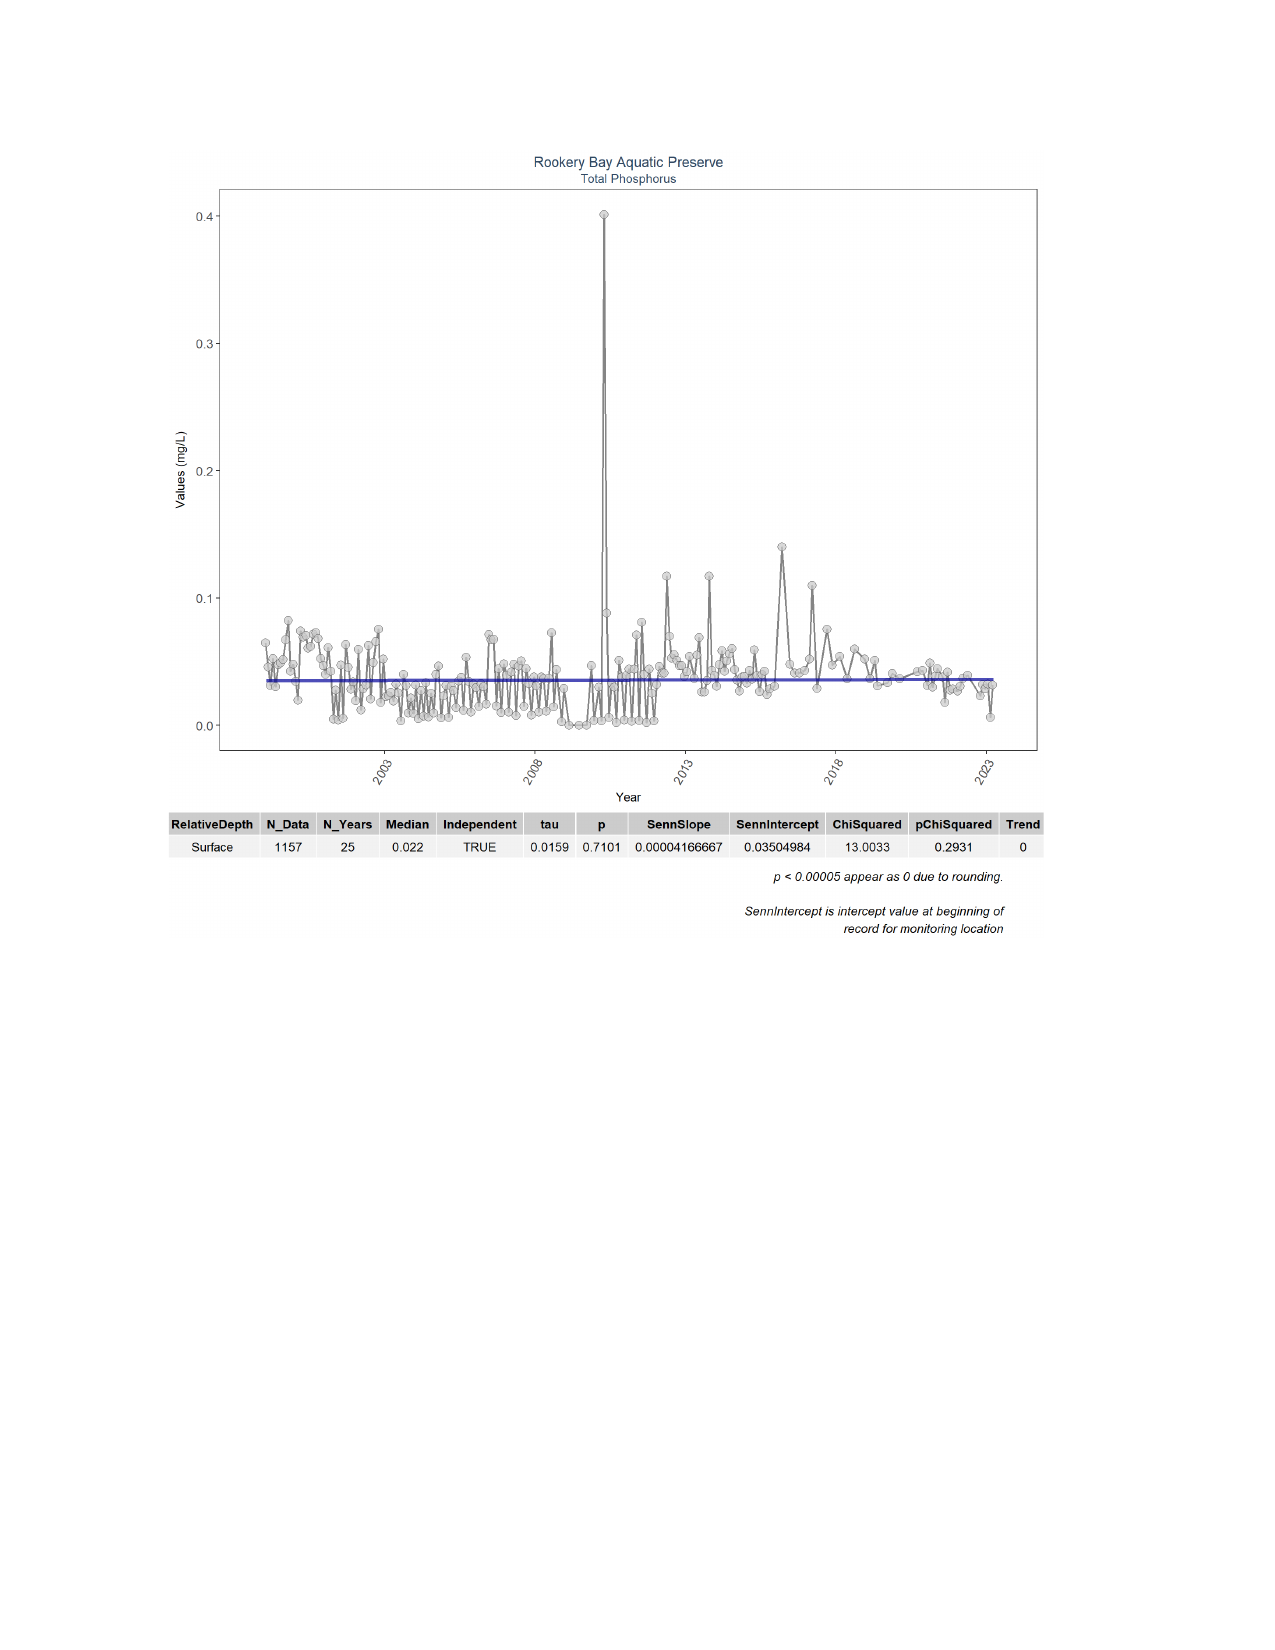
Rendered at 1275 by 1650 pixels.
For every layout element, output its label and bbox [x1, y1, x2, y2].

picture [168, 150, 1044, 938]
